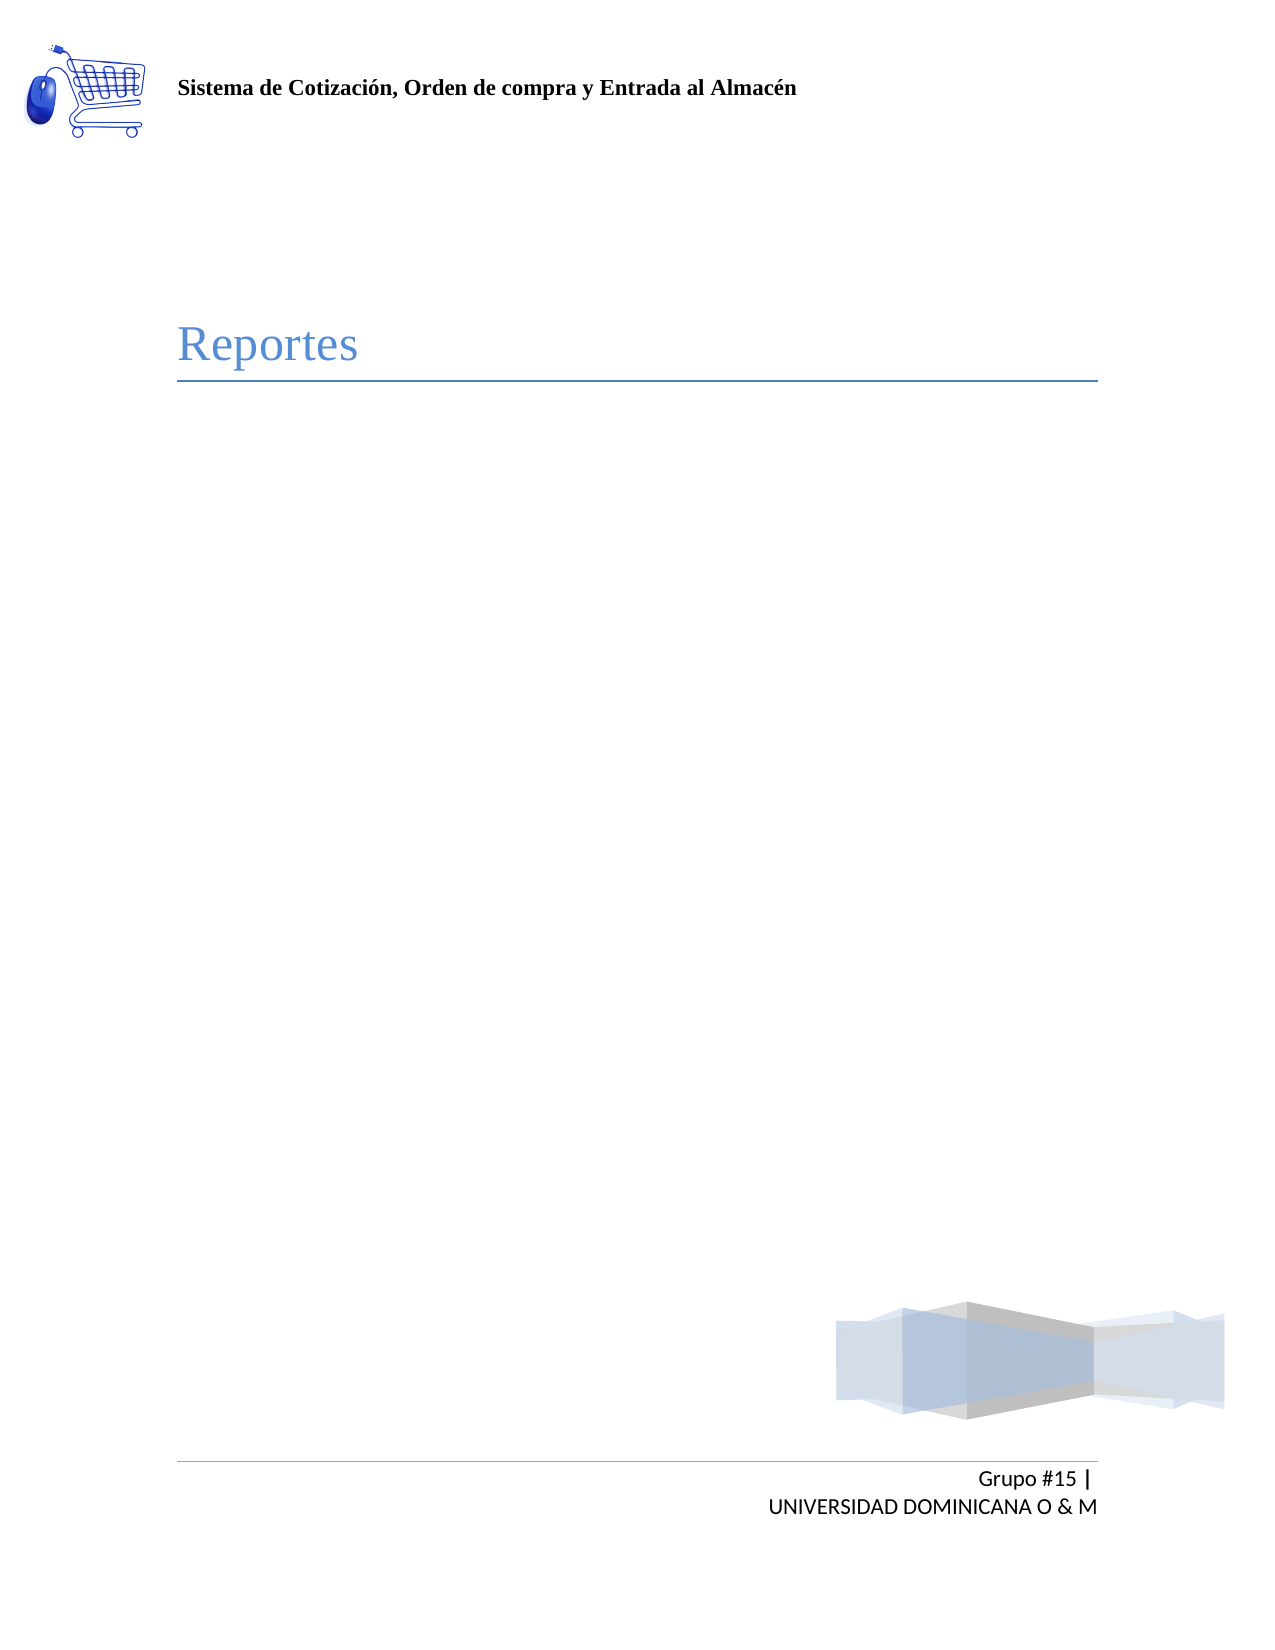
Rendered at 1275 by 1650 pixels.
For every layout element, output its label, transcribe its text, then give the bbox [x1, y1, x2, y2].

title Reportes [177, 314, 1098, 380]
picture [23, 43, 146, 139]
